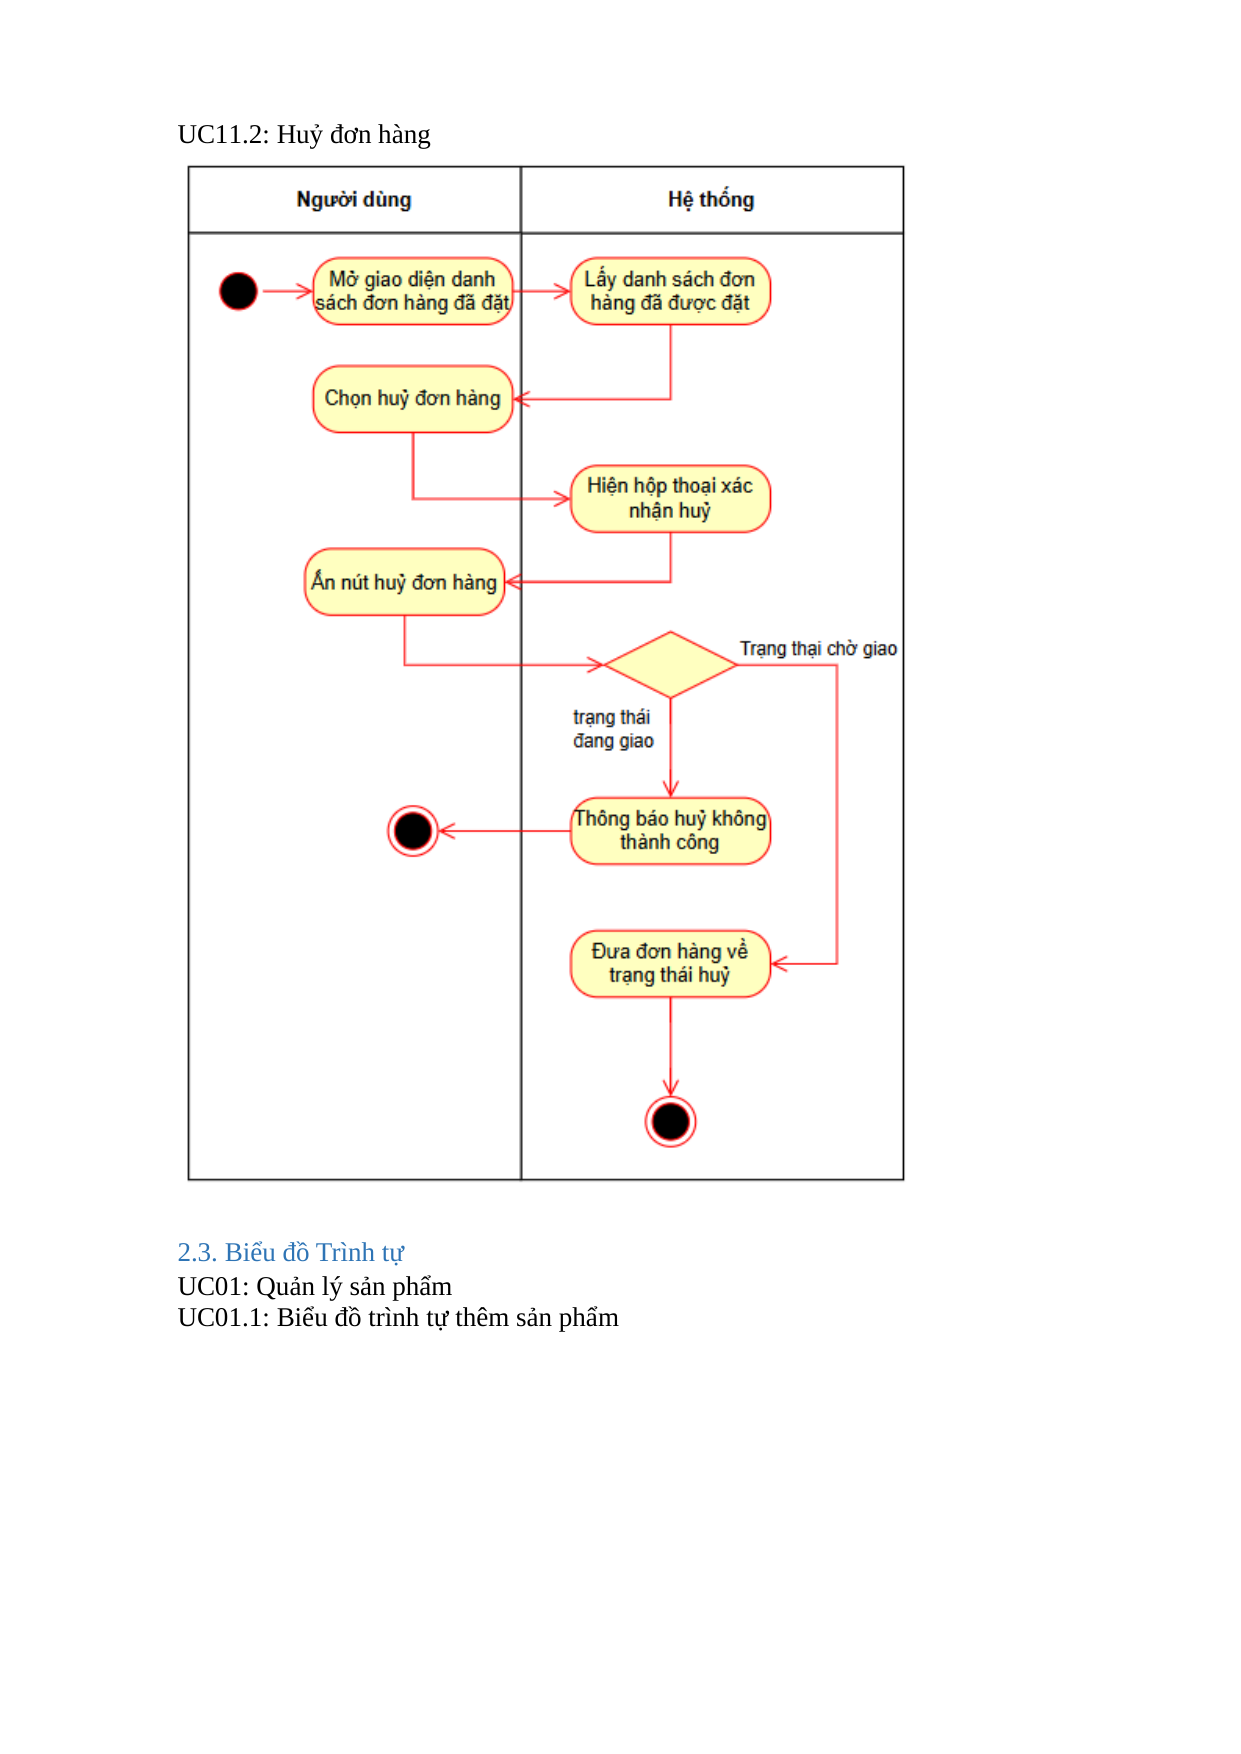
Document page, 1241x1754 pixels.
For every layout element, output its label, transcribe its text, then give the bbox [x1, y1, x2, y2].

text UC01: Quản lý sản phẩm [177, 1270, 1122, 1301]
picture [177, 149, 928, 1201]
text UC01.1: Biểu đồ trình tự thêm sản phẩm [177, 1301, 1122, 1332]
subtitle 2.3. Biểu đồ Trình tự [177, 1236, 1122, 1267]
